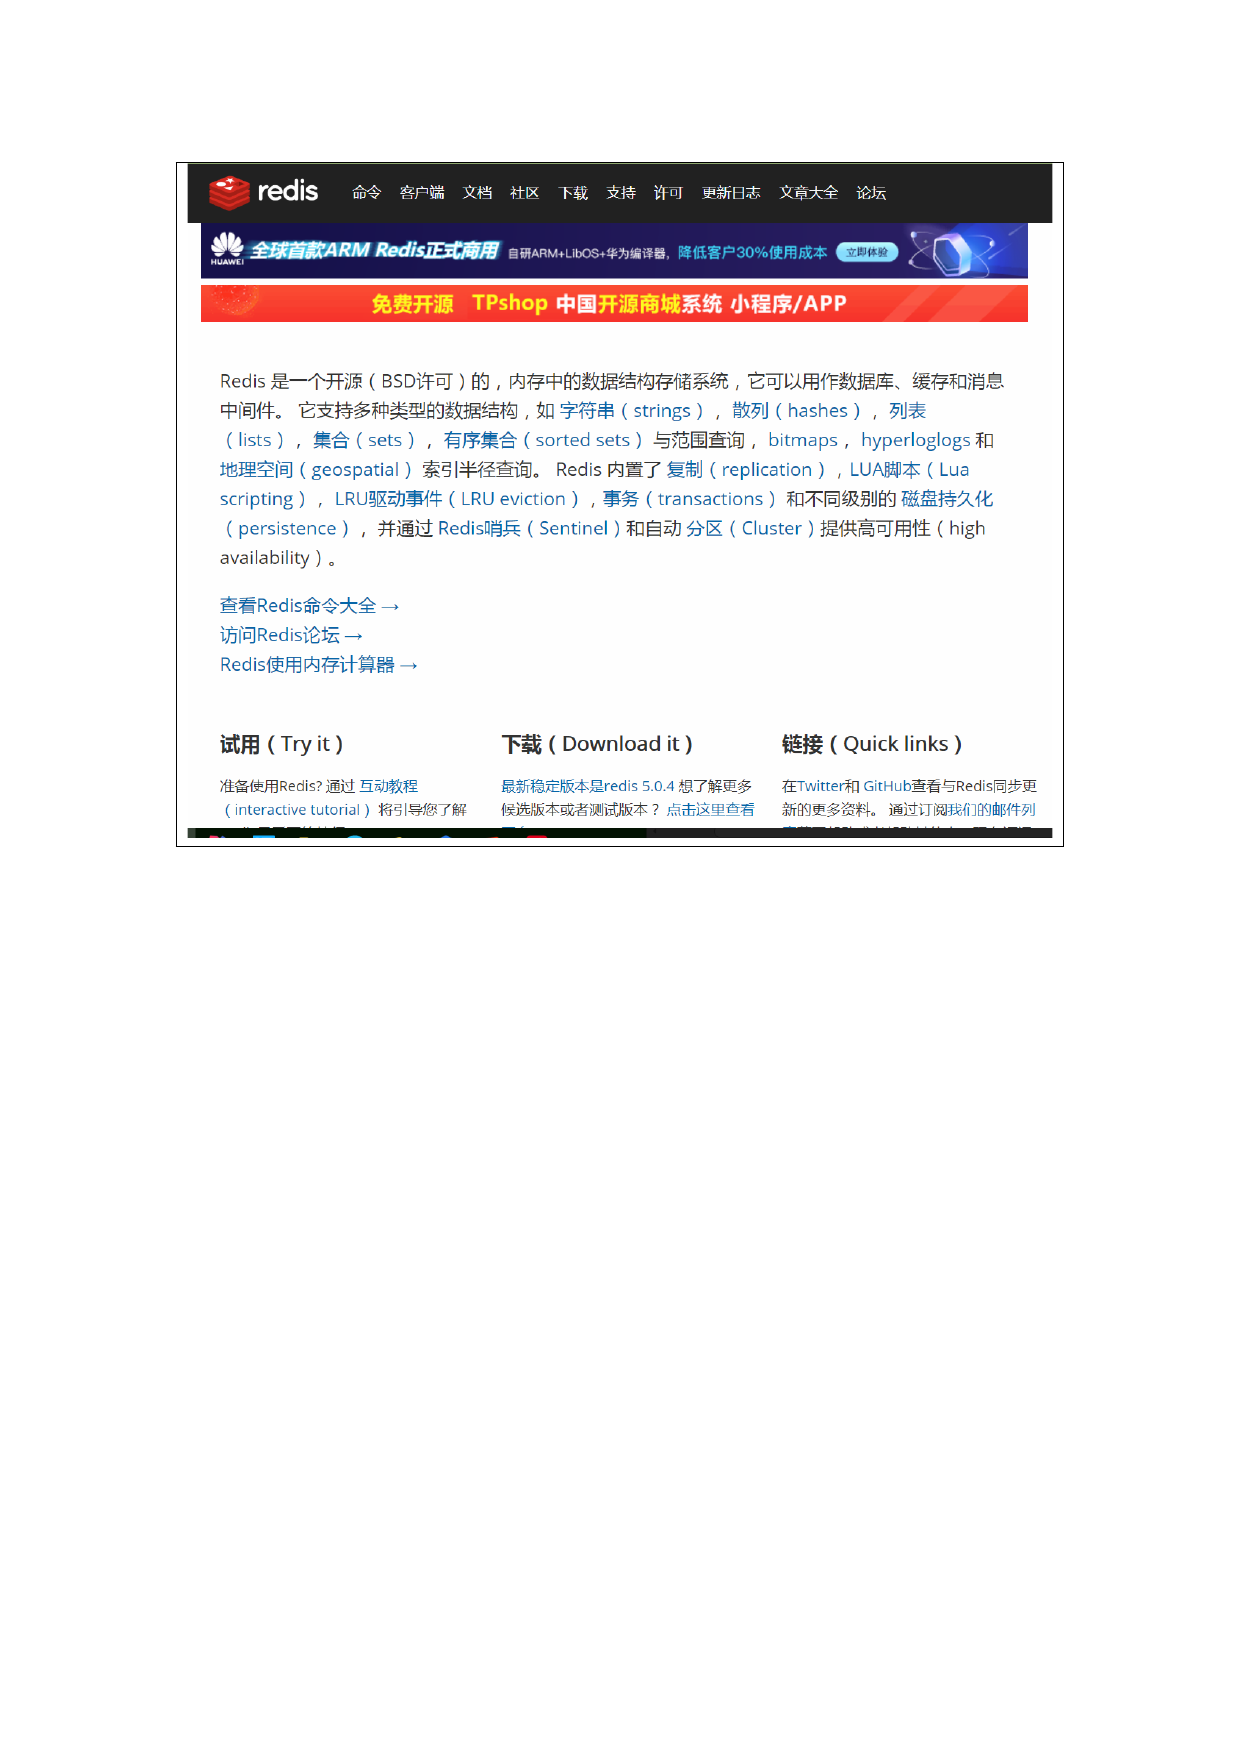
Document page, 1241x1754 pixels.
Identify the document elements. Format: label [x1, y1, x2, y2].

table_header [177, 163, 1063, 846]
picture [187, 163, 1053, 838]
